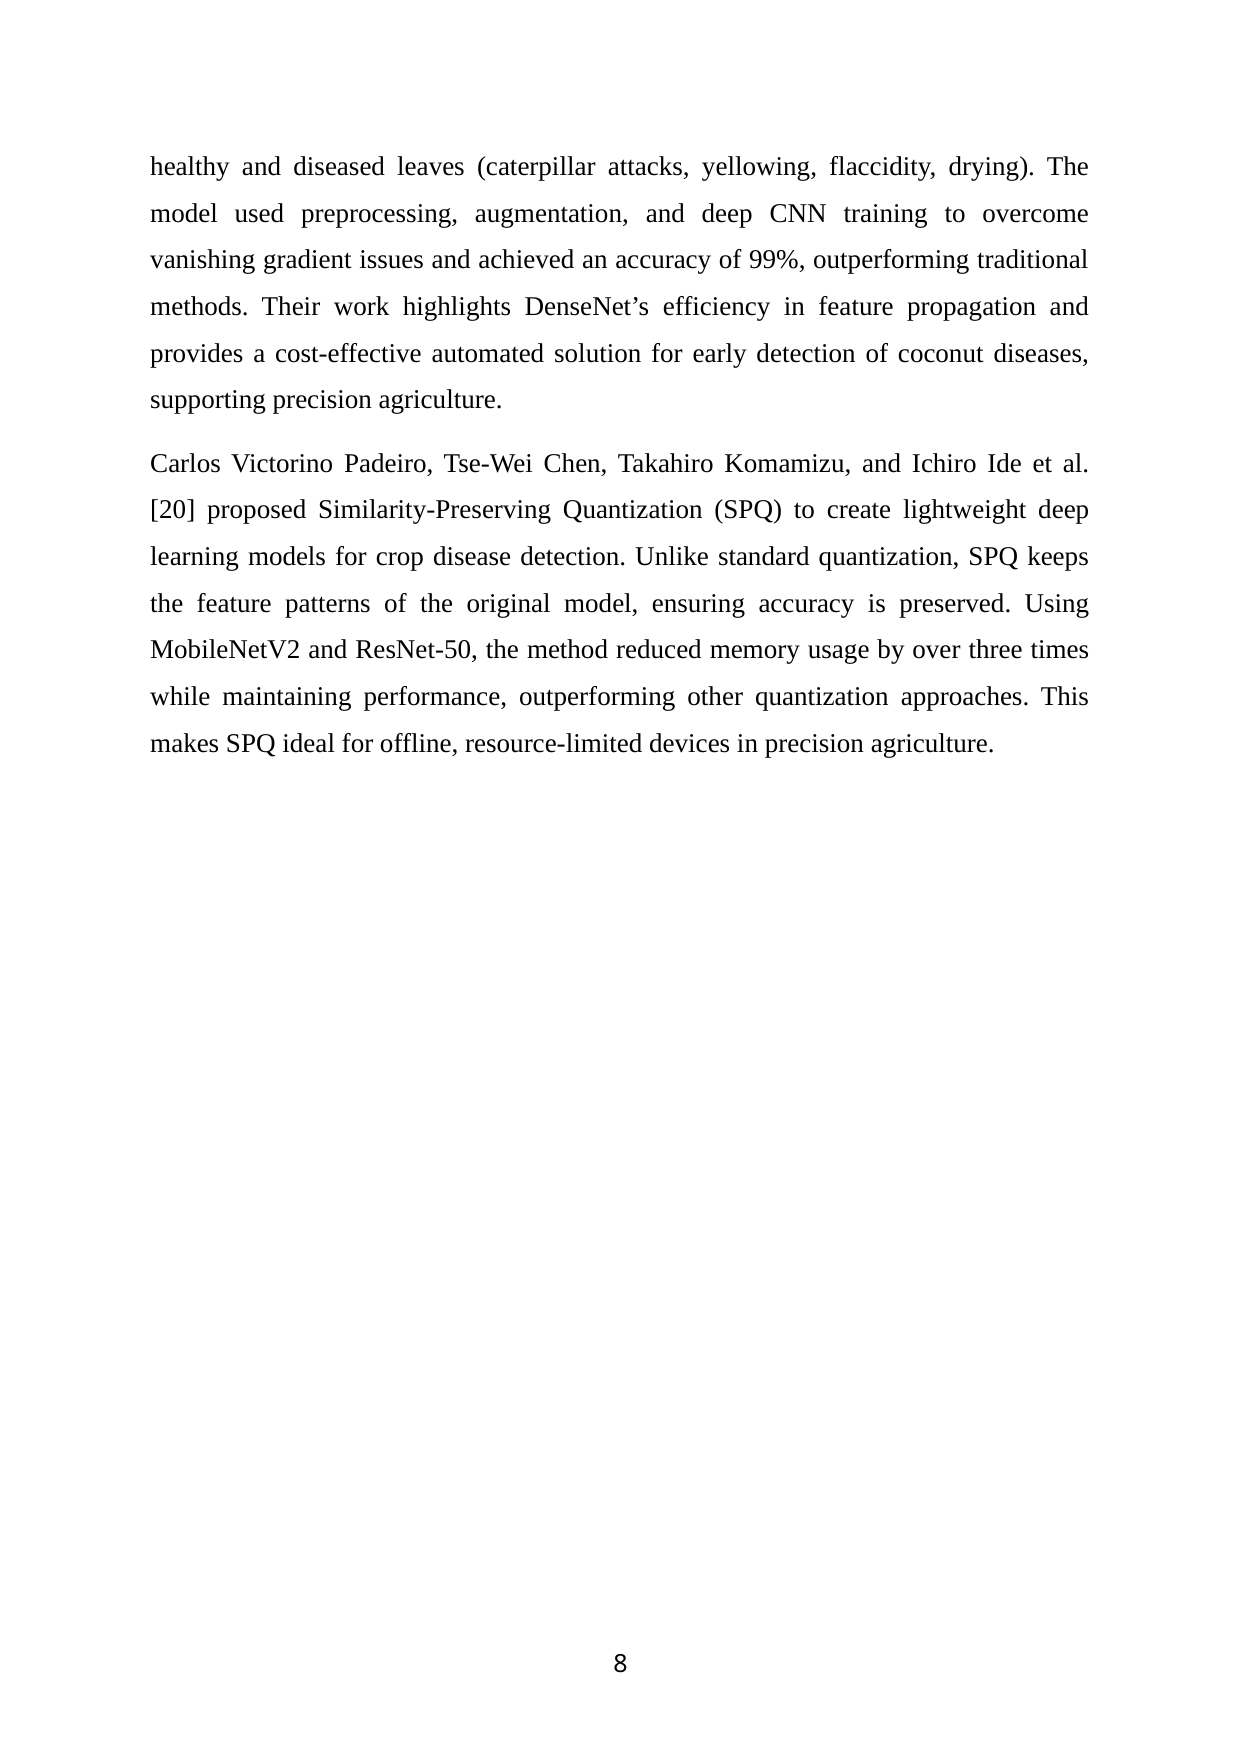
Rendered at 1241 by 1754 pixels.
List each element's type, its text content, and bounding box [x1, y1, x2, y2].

text Carlos Victorino Padeiro, Tse-Wei Chen, Takahiro Komamizu, and Ichiro Ide et al. [20] proposed Similarity-Preserving Quantization (SPQ) to create lightweight deep learning models for crop disease detection. Unlike standard quantization, SPQ keeps the feature patterns of the original model, ensuring accuracy is preserved. Using MobileNetV2 and ResNet-50, the method reduced memory usage by over three times while maintaining performance, outperforming other quantization approaches. This makes SPQ ideal for offline, resource-limited devices in precision agriculture. [150, 447, 1090, 758]
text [150, 150, 1090, 414]
